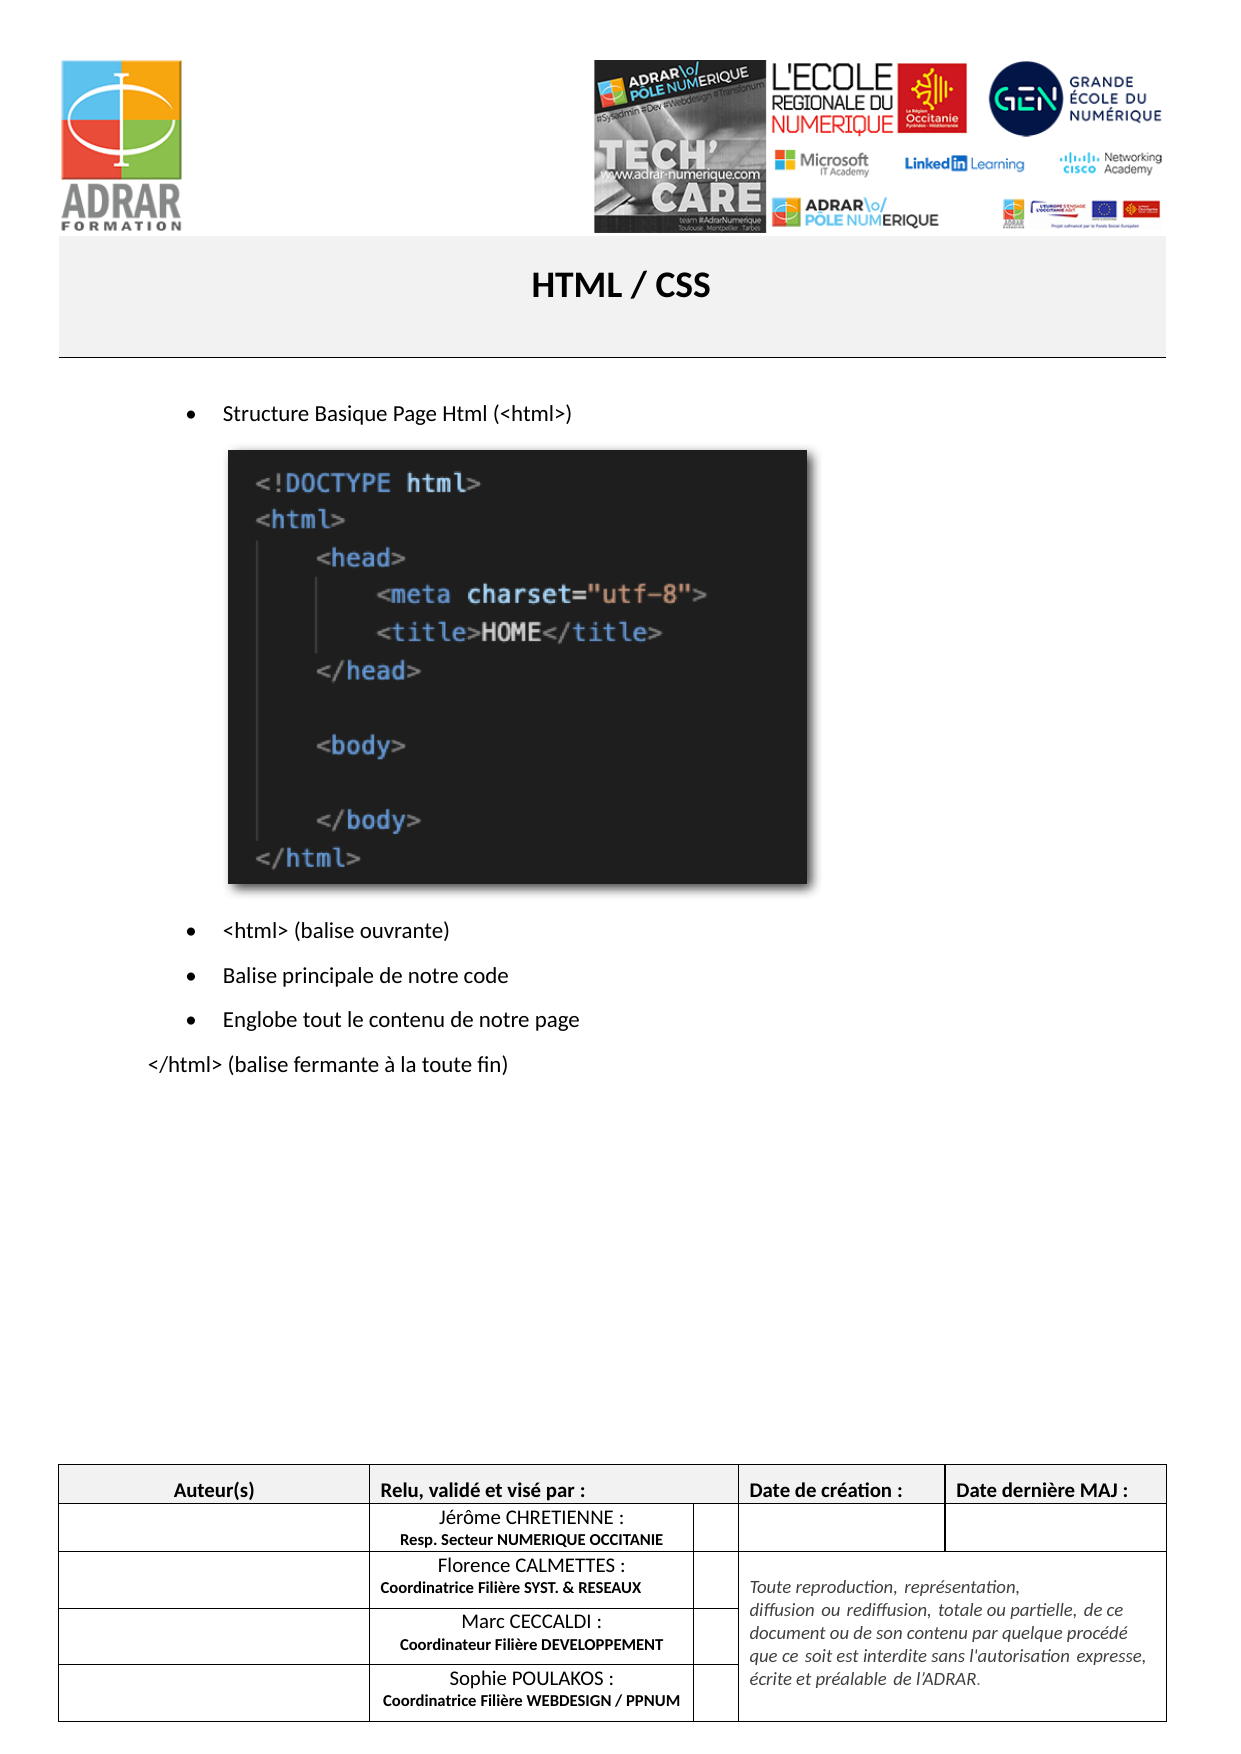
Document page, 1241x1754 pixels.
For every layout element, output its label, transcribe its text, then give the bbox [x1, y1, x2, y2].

picture [61, 58, 183, 233]
text </html> (balise fermante à la toute fin) [148, 1050, 1093, 1078]
picture [222, 443, 823, 900]
list <html> (balise ouvrante) [185, 916, 1093, 944]
picture [594, 60, 1166, 233]
list Englobe tout le contenu de notre page [185, 1005, 1093, 1033]
list Balise principale de notre code [185, 961, 1093, 989]
list Structure Basique Page Html (<html>) [185, 399, 1093, 427]
